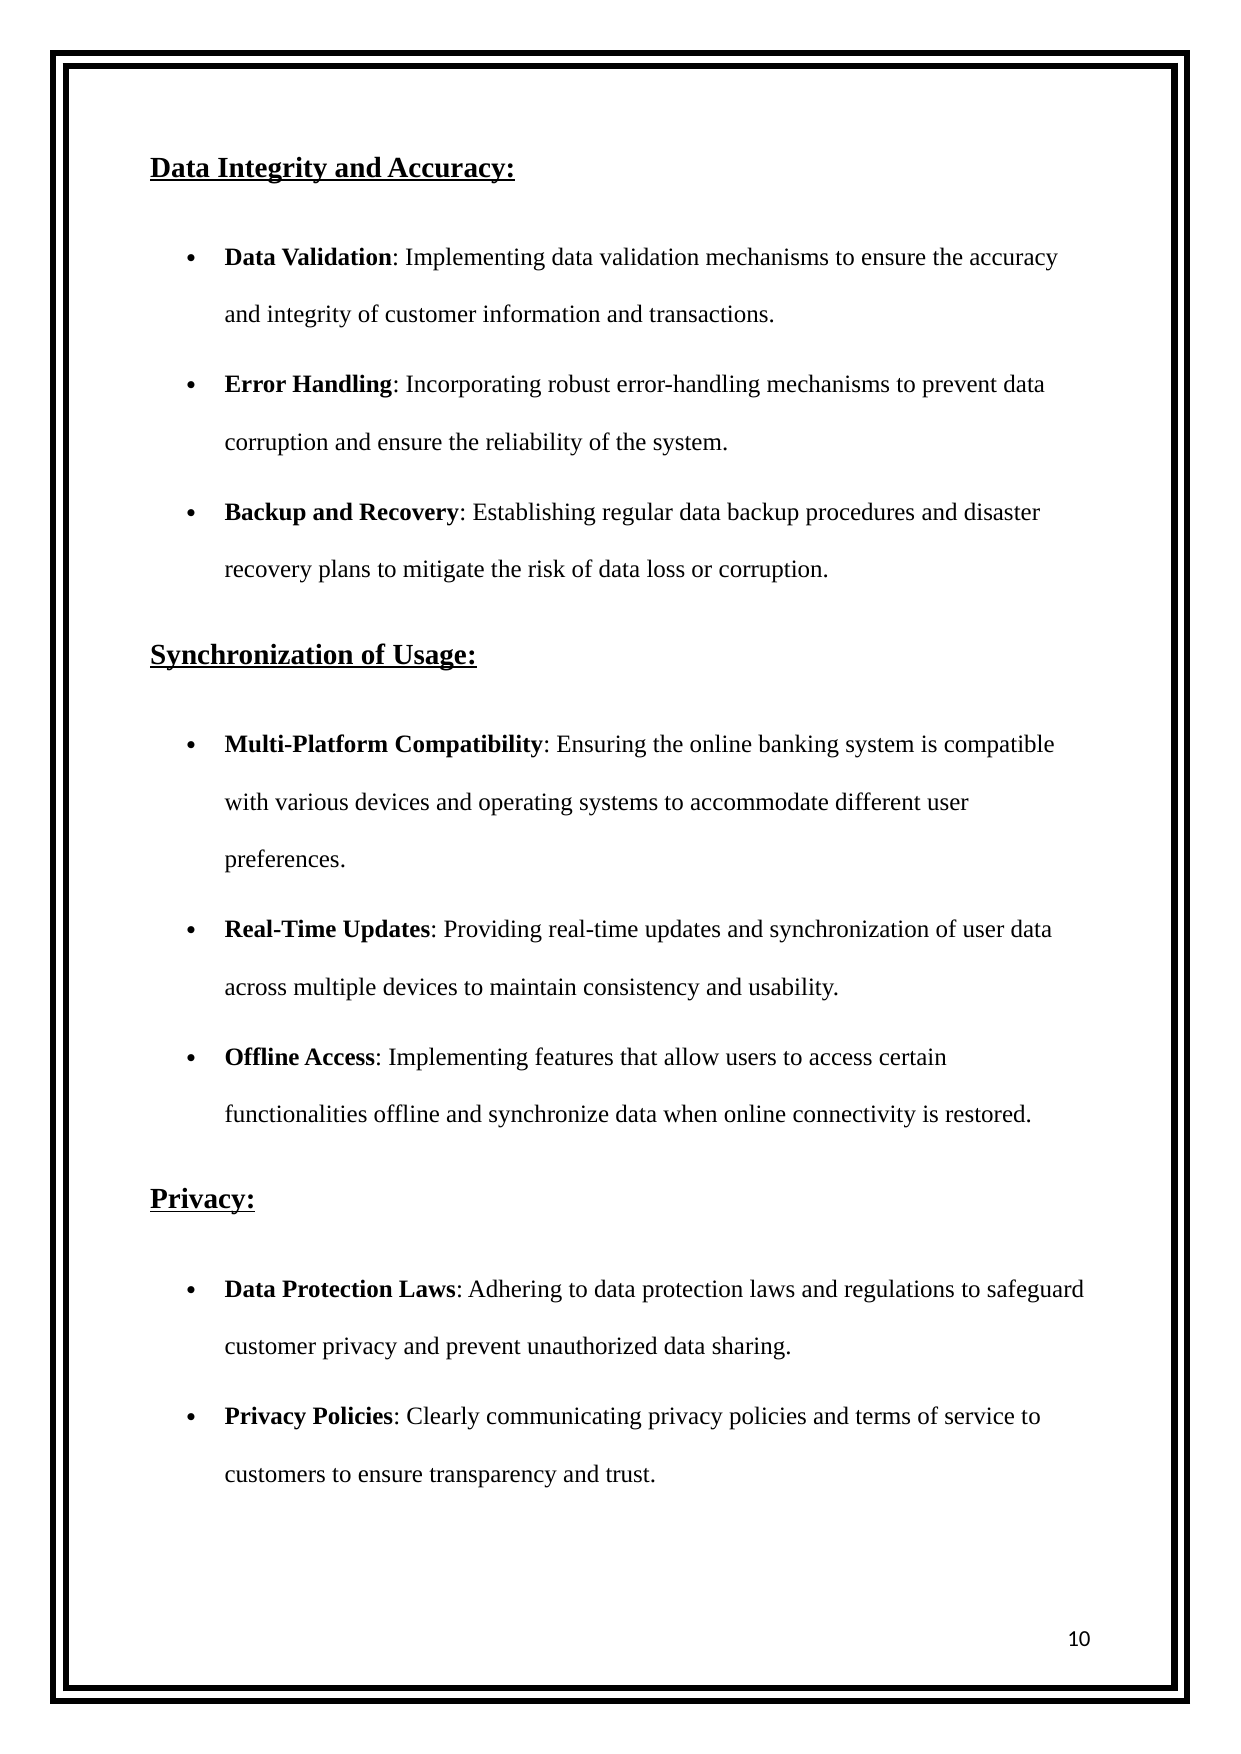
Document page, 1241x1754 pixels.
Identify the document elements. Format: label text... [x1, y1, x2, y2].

list Data Validation: Implementing data validation mechanisms to ensure the accuracy and integrity of customer information and transactions. [187, 242, 1090, 328]
list Real-Time Updates: Providing real-time updates and synchronization of user data across multiple devices to maintain consistency and usability. [187, 914, 1090, 1000]
list Privacy Policies: Clearly communicating privacy policies and terms of service to customers to ensure transparency and trust. [187, 1401, 1090, 1487]
list Offline Access: Implementing features that allow users to access certain functionalities offline and synchronize data when online connectivity is restored. [187, 1042, 1090, 1128]
text Synchronization of Usage: [150, 637, 1090, 671]
list Error Handling: Incorporating robust error-handling mechanisms to prevent data corruption and ensure the reliability of the system. [187, 369, 1090, 456]
list Data Protection Laws: Adhering to data protection laws and regulations to safeguard customer privacy and prevent unauthorized data sharing. [187, 1274, 1090, 1360]
text Data Integrity and Accuracy: [150, 150, 1090, 183]
list Backup and Recovery: Establishing regular data backup procedures and disaster recovery plans to mitigate the risk of data loss or corruption. [187, 497, 1090, 583]
text Privacy: [150, 1182, 1090, 1215]
list Multi-Platform Compatibility: Ensuring the online banking system is compatible with various devices and operating systems to accommodate different user preferences. [187, 729, 1090, 873]
